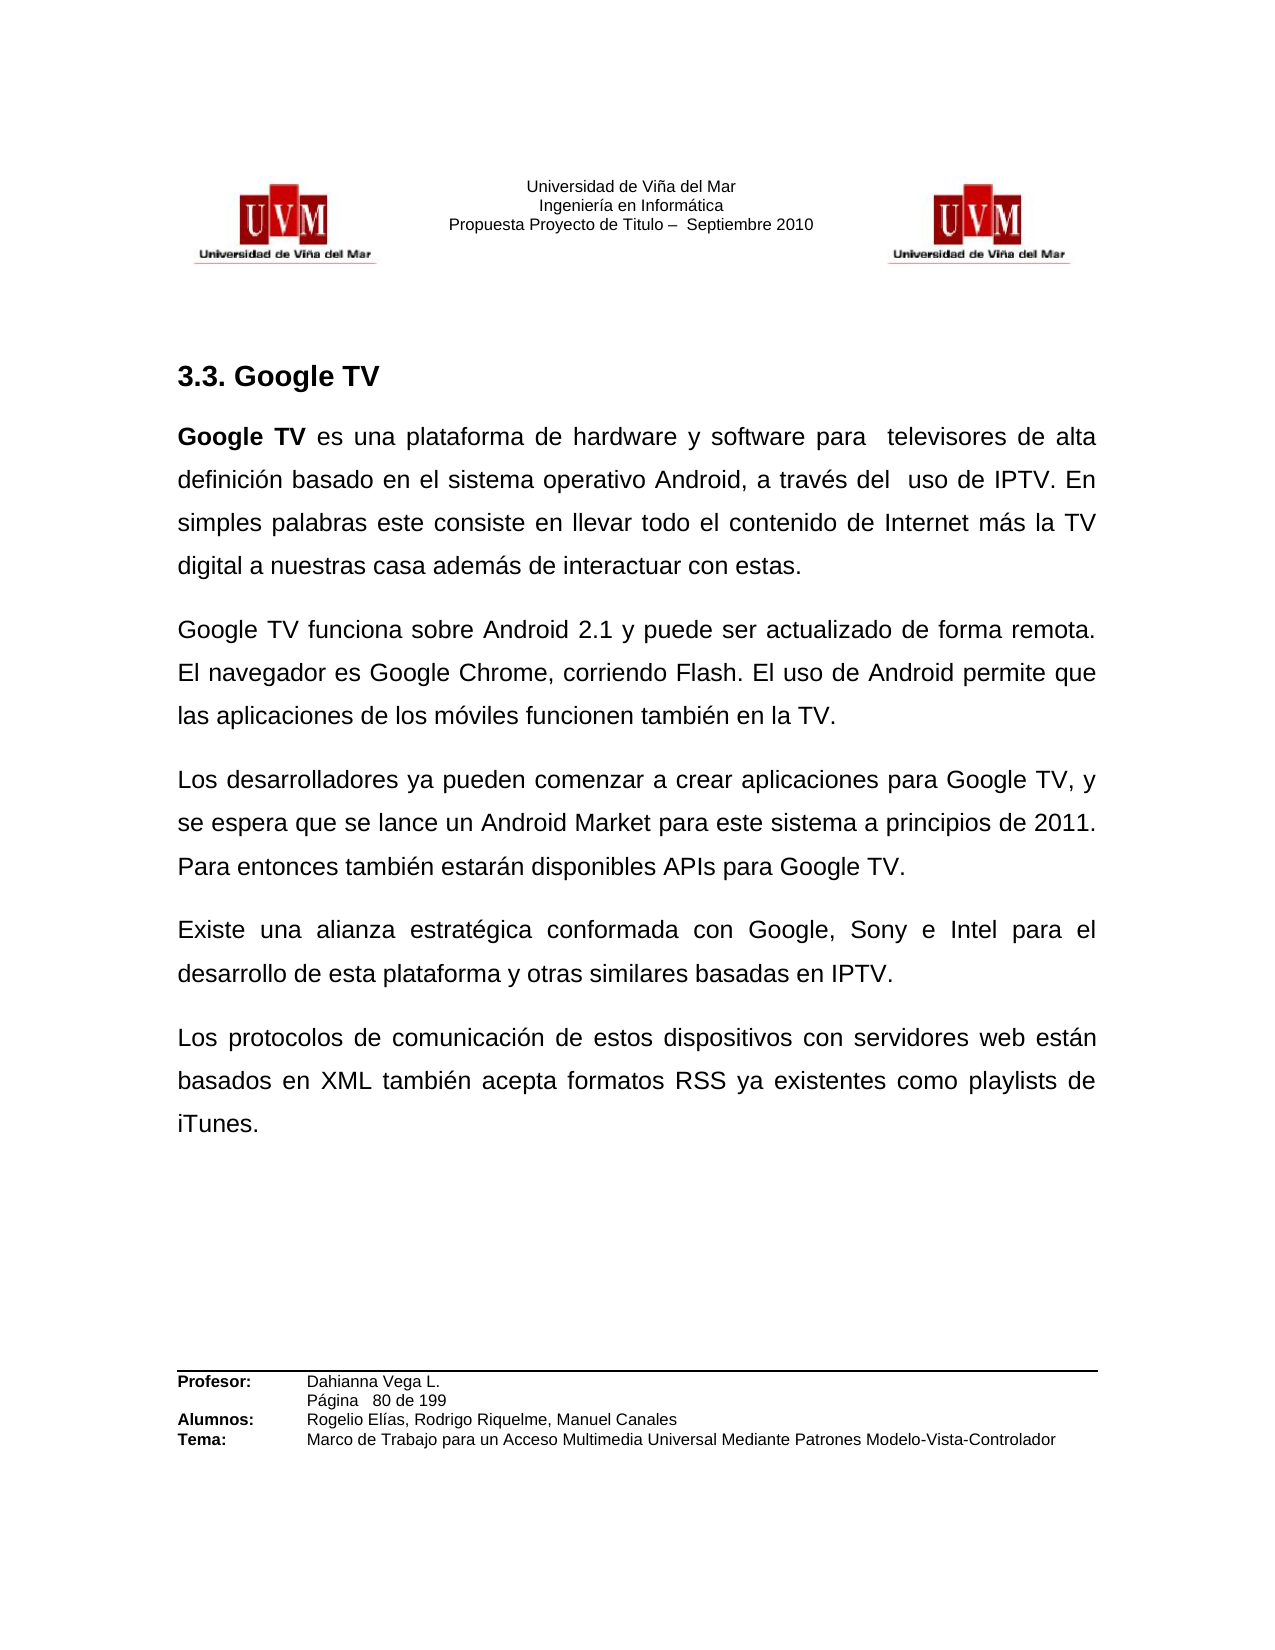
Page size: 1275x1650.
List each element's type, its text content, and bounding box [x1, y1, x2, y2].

text Google TV es una plataforma de hardware y software para televisores de alta definición basado en el sistema operativo Android, a través del uso de IPTV. En simples palabras este consiste en llevar todo el contenido de Internet más la TV digital a nuestras casa además de interactuar con estas. [177, 422, 1098, 580]
picture [871, 176, 1084, 267]
subtitle 3.3. Google TV [177, 359, 1098, 392]
text Los protocolos de comunicación de estos dispositivos con servidores web están basados en XML también acepta formatos RSS ya existentes como playlists de iTunes. [177, 1022, 1098, 1137]
text Existe una alianza estratégica conformada con Google, Sony e Intel para el desarrollo de esta plataforma y otras similares basadas en IPTV. [177, 915, 1098, 987]
text Google TV funciona sobre Android 2.1 y puede ser actualizado de forma remota. El navegador es Google Chrome, corriendo Flash. El uso de Android permite que las aplicaciones de los móviles funcionen también en la TV. [177, 615, 1098, 730]
text Los desarrolladores ya pueden comenzar a crear aplicaciones para Google TV, y se espera que se lance un Android Market para este sistema a principios de 2011. Para entonces también estarán disponibles APIs para Google TV. [177, 765, 1098, 880]
picture [177, 176, 390, 267]
